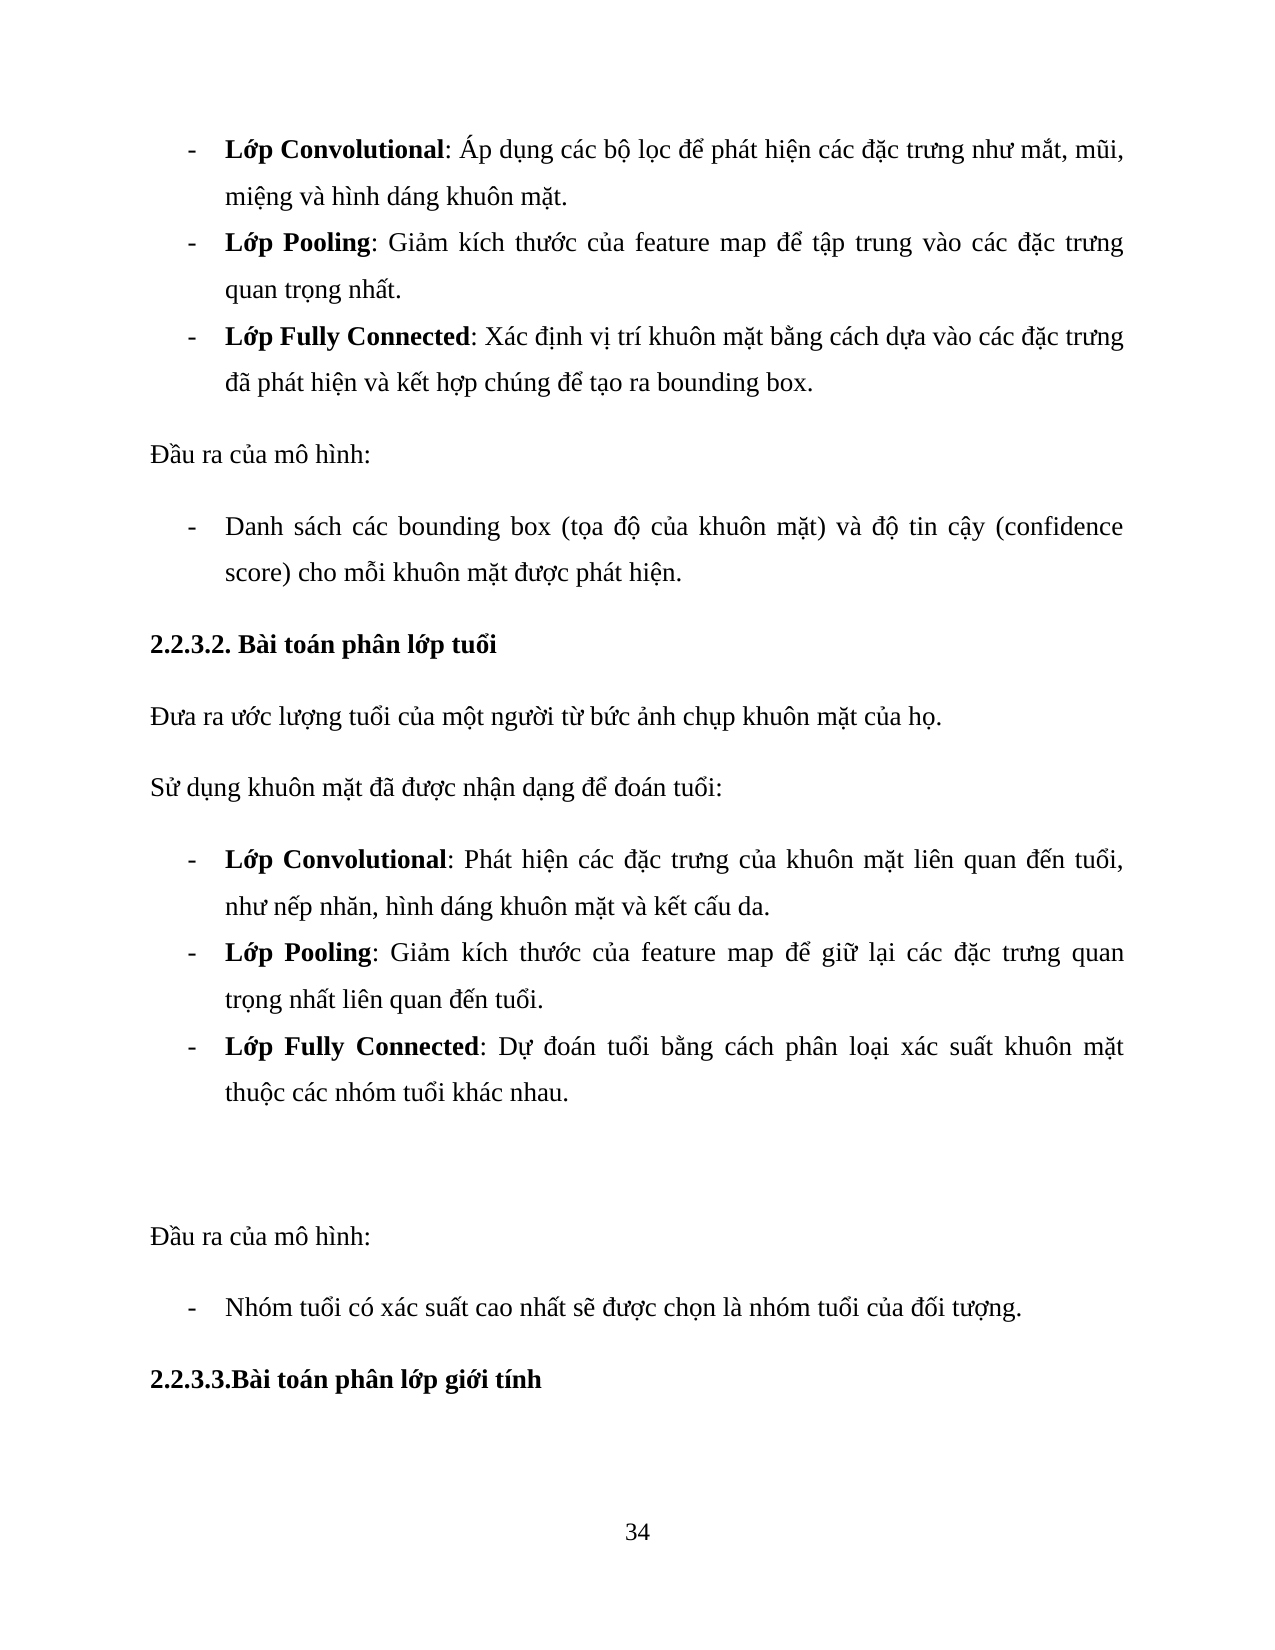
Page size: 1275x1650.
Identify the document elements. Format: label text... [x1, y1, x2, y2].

text Đầu ra của mô hình: [150, 1219, 1125, 1251]
list Lớp Convolutional: Áp dụng các bộ lọc để phát hiện các đặc trưng như mắt, mũi, miệng và hình dáng khuôn mặt. [187, 133, 1125, 211]
text 2.2.3.3.Bài toán phân lớp giới tính [150, 1363, 1125, 1394]
text Sử dụng khuôn mặt đã được nhận dạng để đoán tuổi: [150, 771, 1125, 802]
list Nhóm tuổi có xác suất cao nhất sẽ được chọn là nhóm tuổi của đối tượng. [187, 1291, 1125, 1322]
text 2.2.3.2. Bài toán phân lớp tuổi [150, 628, 1125, 659]
text Đưa ra ước lượng tuổi của một người từ bức ảnh chụp khuôn mặt của họ. [150, 699, 1125, 731]
text Đầu ra của mô hình: [150, 438, 1125, 469]
list Lớp Fully Connected: Dự đoán tuổi bằng cách phân loại xác suất khuôn mặt thuộc các nhóm tuổi khác nhau. [187, 1029, 1125, 1107]
list Lớp Pooling: Giảm kích thước của feature map để giữ lại các đặc trưng quan trọng nhất liên quan đến tuổi. [187, 936, 1125, 1014]
list Lớp Convolutional: Phát hiện các đặc trưng của khuôn mặt liên quan đến tuổi, như nếp nhăn, hình dáng khuôn mặt và kết cấu da. [187, 843, 1125, 921]
list Lớp Pooling: Giảm kích thước của feature map để tập trung vào các đặc trưng quan trọng nhất. [187, 226, 1125, 304]
list Lớp Fully Connected: Xác định vị trí khuôn mặt bằng cách dựa vào các đặc trưng đã phát hiện và kết hợp chúng để tạo ra bounding box. [187, 319, 1125, 397]
list Danh sách các bounding box (tọa độ của khuôn mặt) và độ tin cậy (confidence score) cho mỗi khuôn mặt được phát hiện. [187, 509, 1125, 587]
